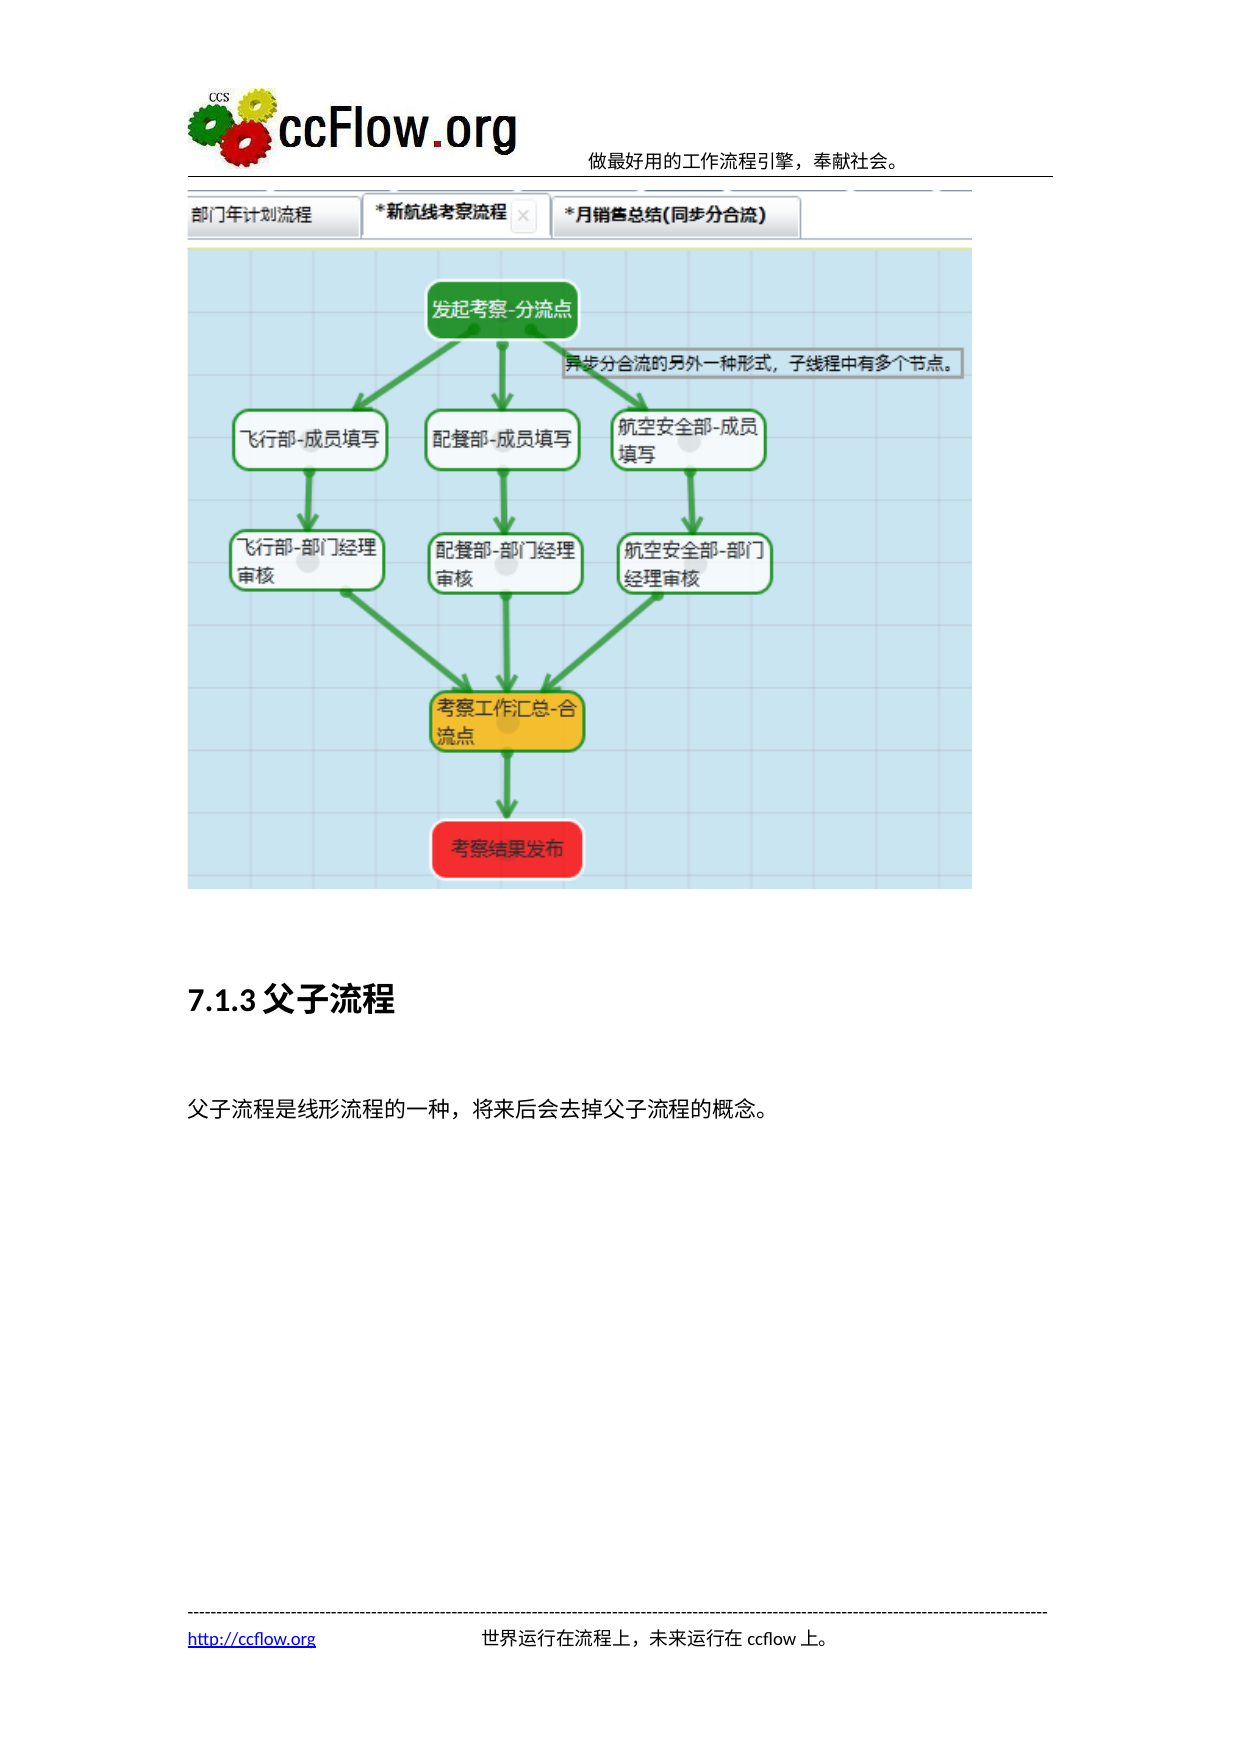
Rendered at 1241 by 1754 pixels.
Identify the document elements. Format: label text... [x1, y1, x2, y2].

subtitle 7.1.3父子流程 [187, 965, 1053, 1030]
text 父子流程是线形流程的一种，将来后会去掉父子流程的概念。 [187, 1092, 1053, 1124]
picture [187, 88, 521, 169]
picture [187, 190, 972, 889]
